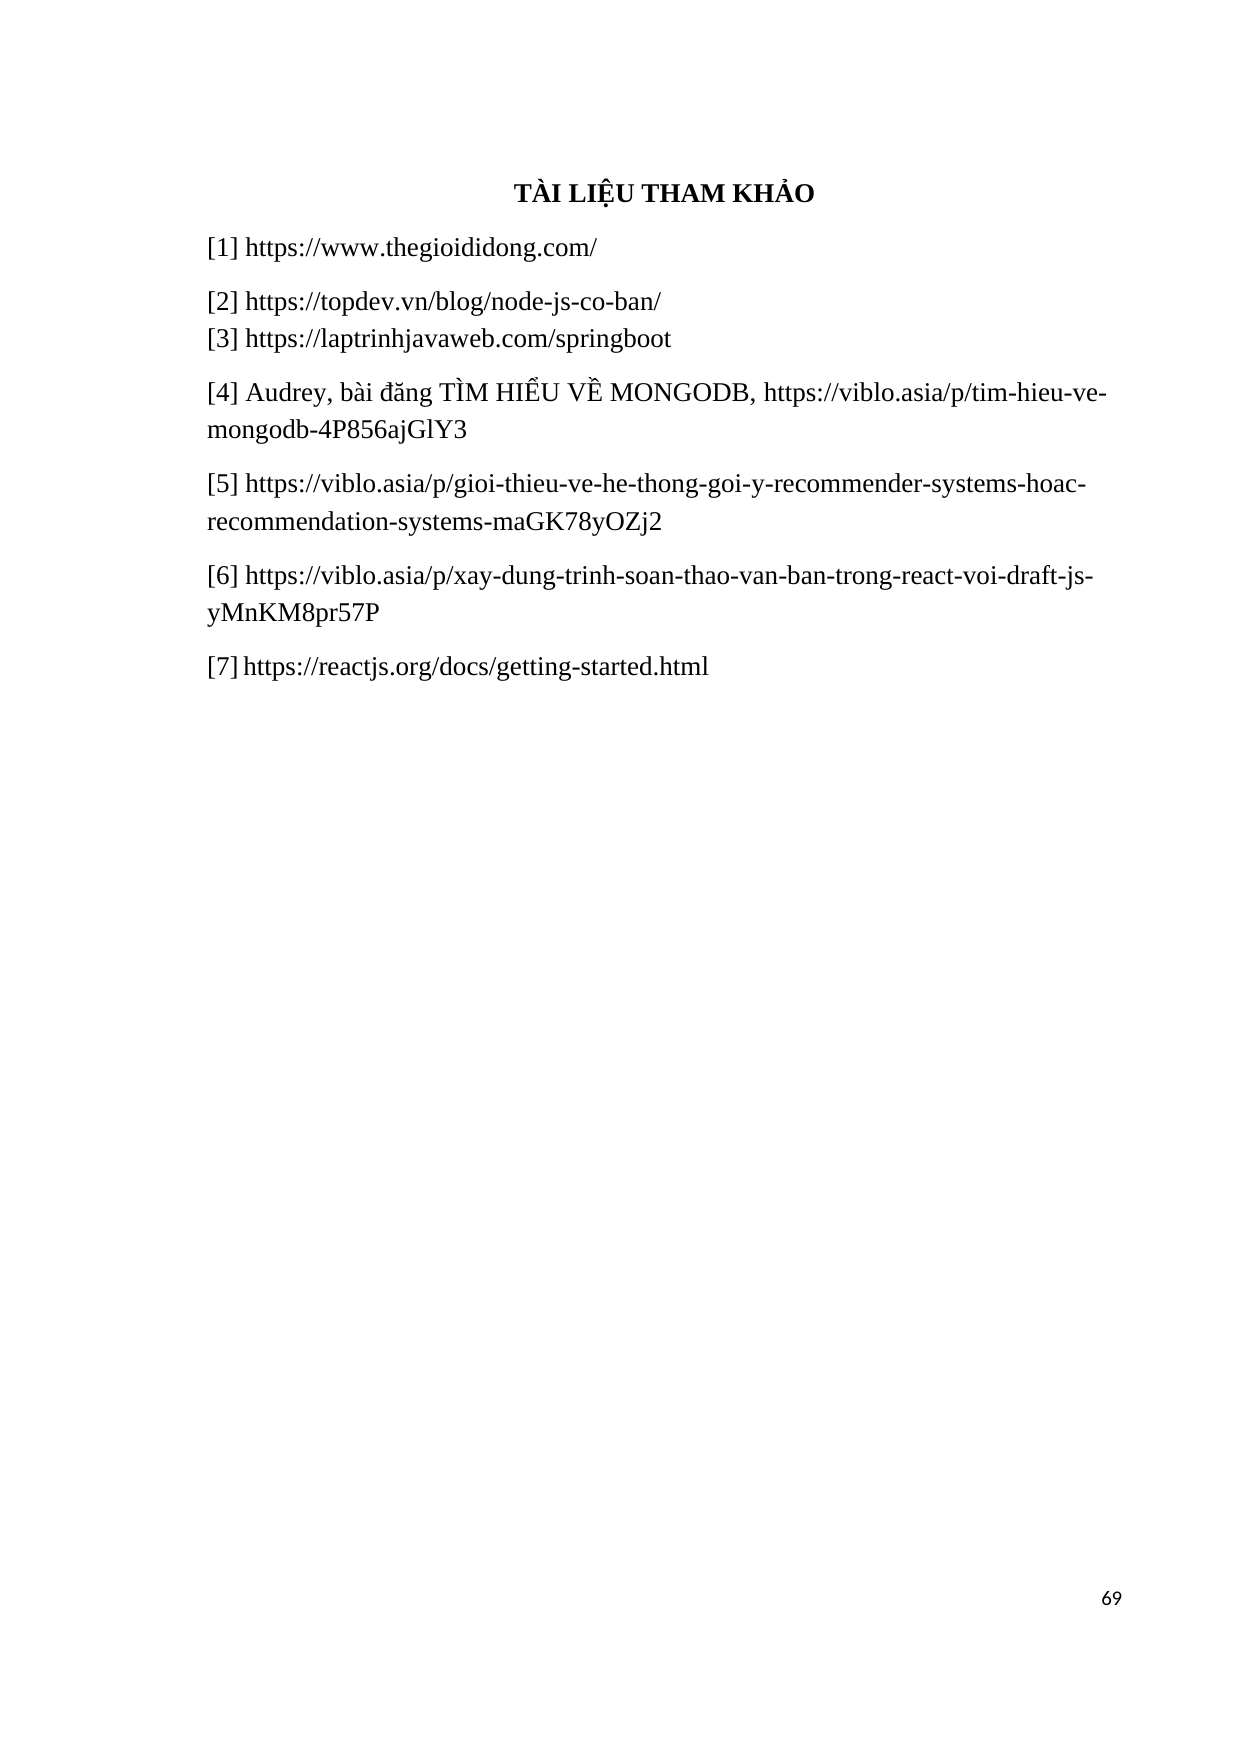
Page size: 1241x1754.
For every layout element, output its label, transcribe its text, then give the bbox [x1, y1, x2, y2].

subtitle TÀI LIỆU THAM KHẢO [207, 177, 1122, 208]
text [6] https://viblo.asia/p/xay-dung-trinh-soan-thao-van-ban-trong-react-voi-draft-js-yMnKM8pr57P [207, 559, 1122, 627]
text [7] https://reactjs.org/docs/getting-started.html [207, 650, 1122, 681]
text [5] https://viblo.asia/p/gioi-thieu-ve-he-thong-goi-y-recommender-systems-hoac-recommendation-systems-maGK78yOZj2 [207, 468, 1122, 536]
text [1] https://www.thegioididong.com/ [207, 231, 1122, 262]
text [2] https://topdev.vn/blog/node-js-co-ban/ [3] https://laptrinhjavaweb.com/springboot [207, 285, 1122, 353]
text [4] Audrey, bài đăng TÌM HIỂU VỀ MONGODB, https://viblo.asia/p/tim-hieu-ve-mongodb-4P856ajGlY3 [207, 376, 1122, 445]
